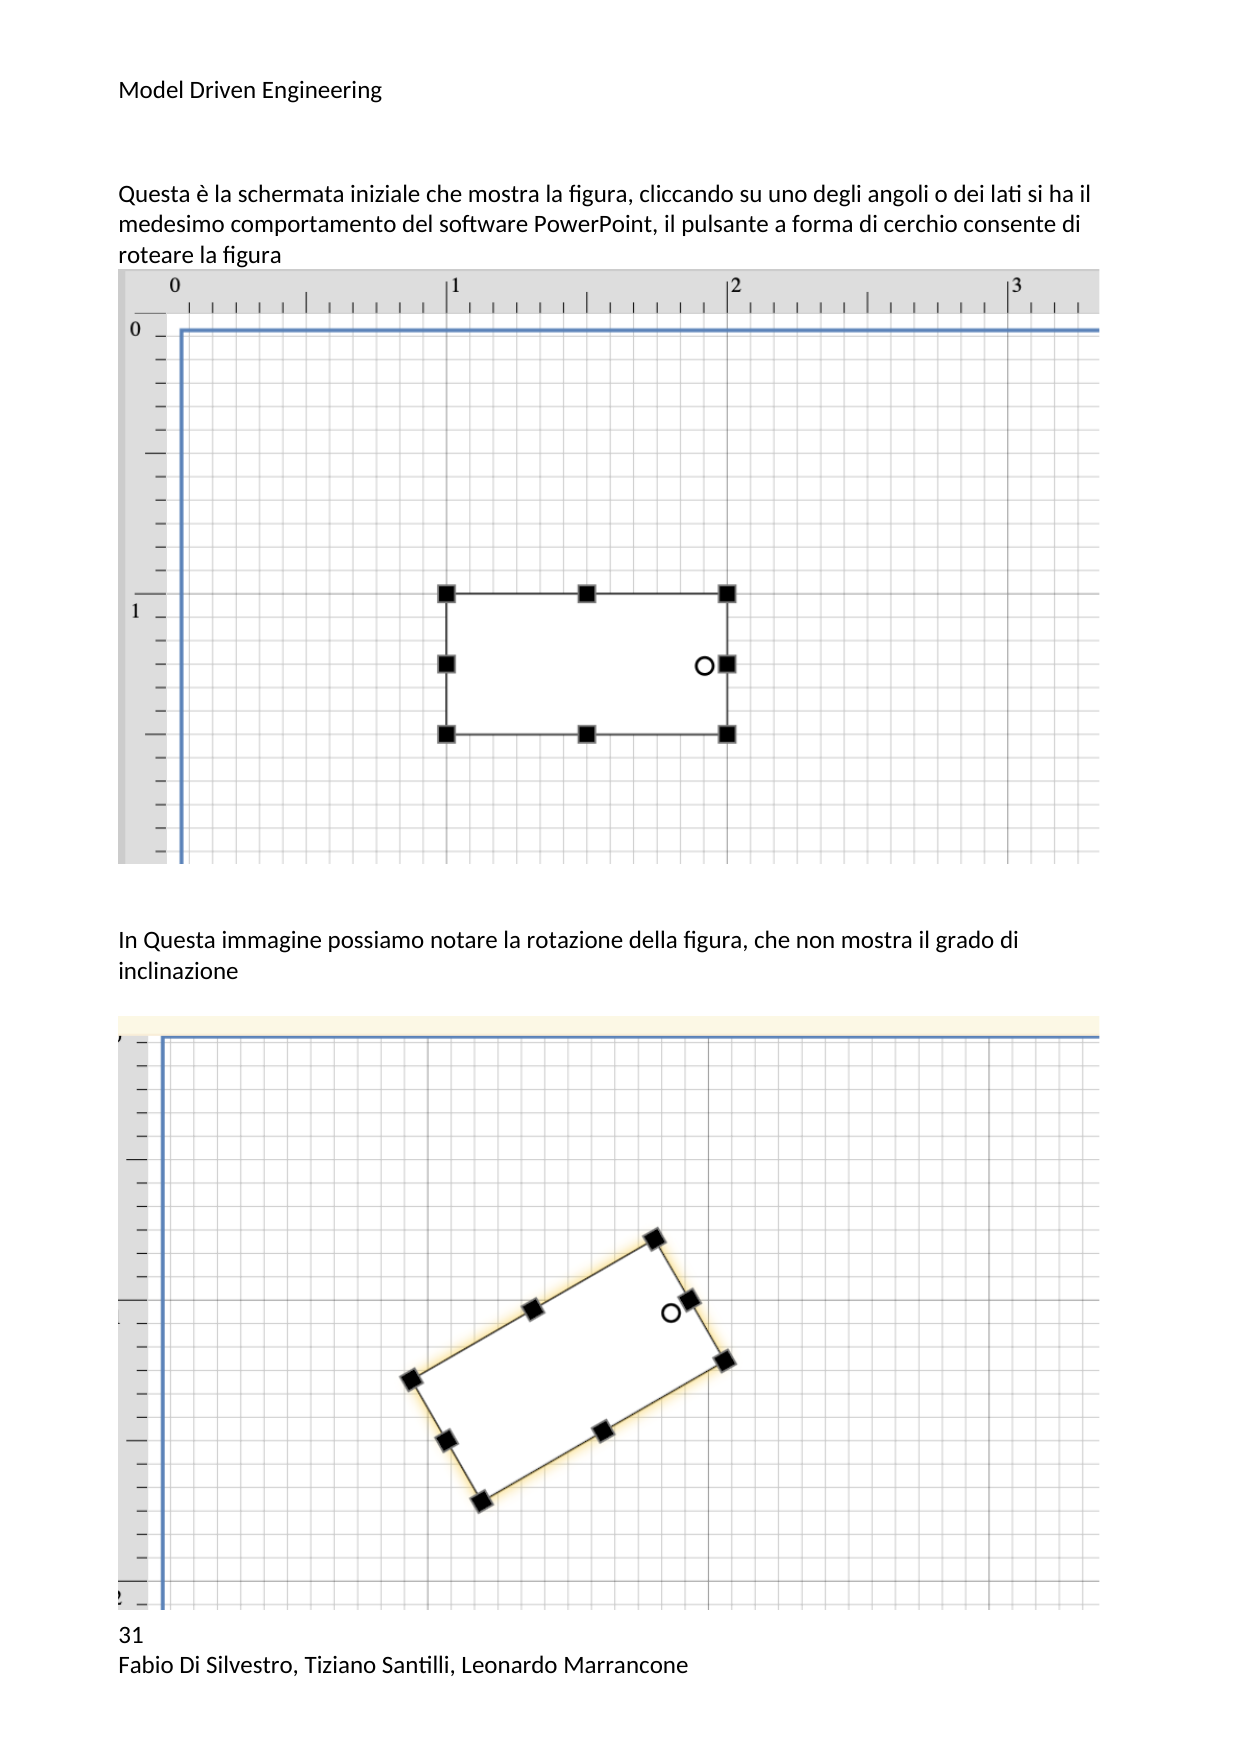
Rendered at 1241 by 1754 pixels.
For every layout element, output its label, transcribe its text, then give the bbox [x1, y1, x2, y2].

picture [118, 269, 1100, 864]
text In Questa immagine possiamo notare la rotazione della figura, che non mostra il grado di inclinazione [118, 924, 1122, 986]
picture [118, 1016, 1100, 1610]
text Questa è la schermata iniziale che mostra la figura, cliccando su uno degli angoli o dei lati si ha il medesimo comportamento del software PowerPoint, il pulsante a forma di cerchio consente di roteare la figura [118, 178, 1122, 270]
